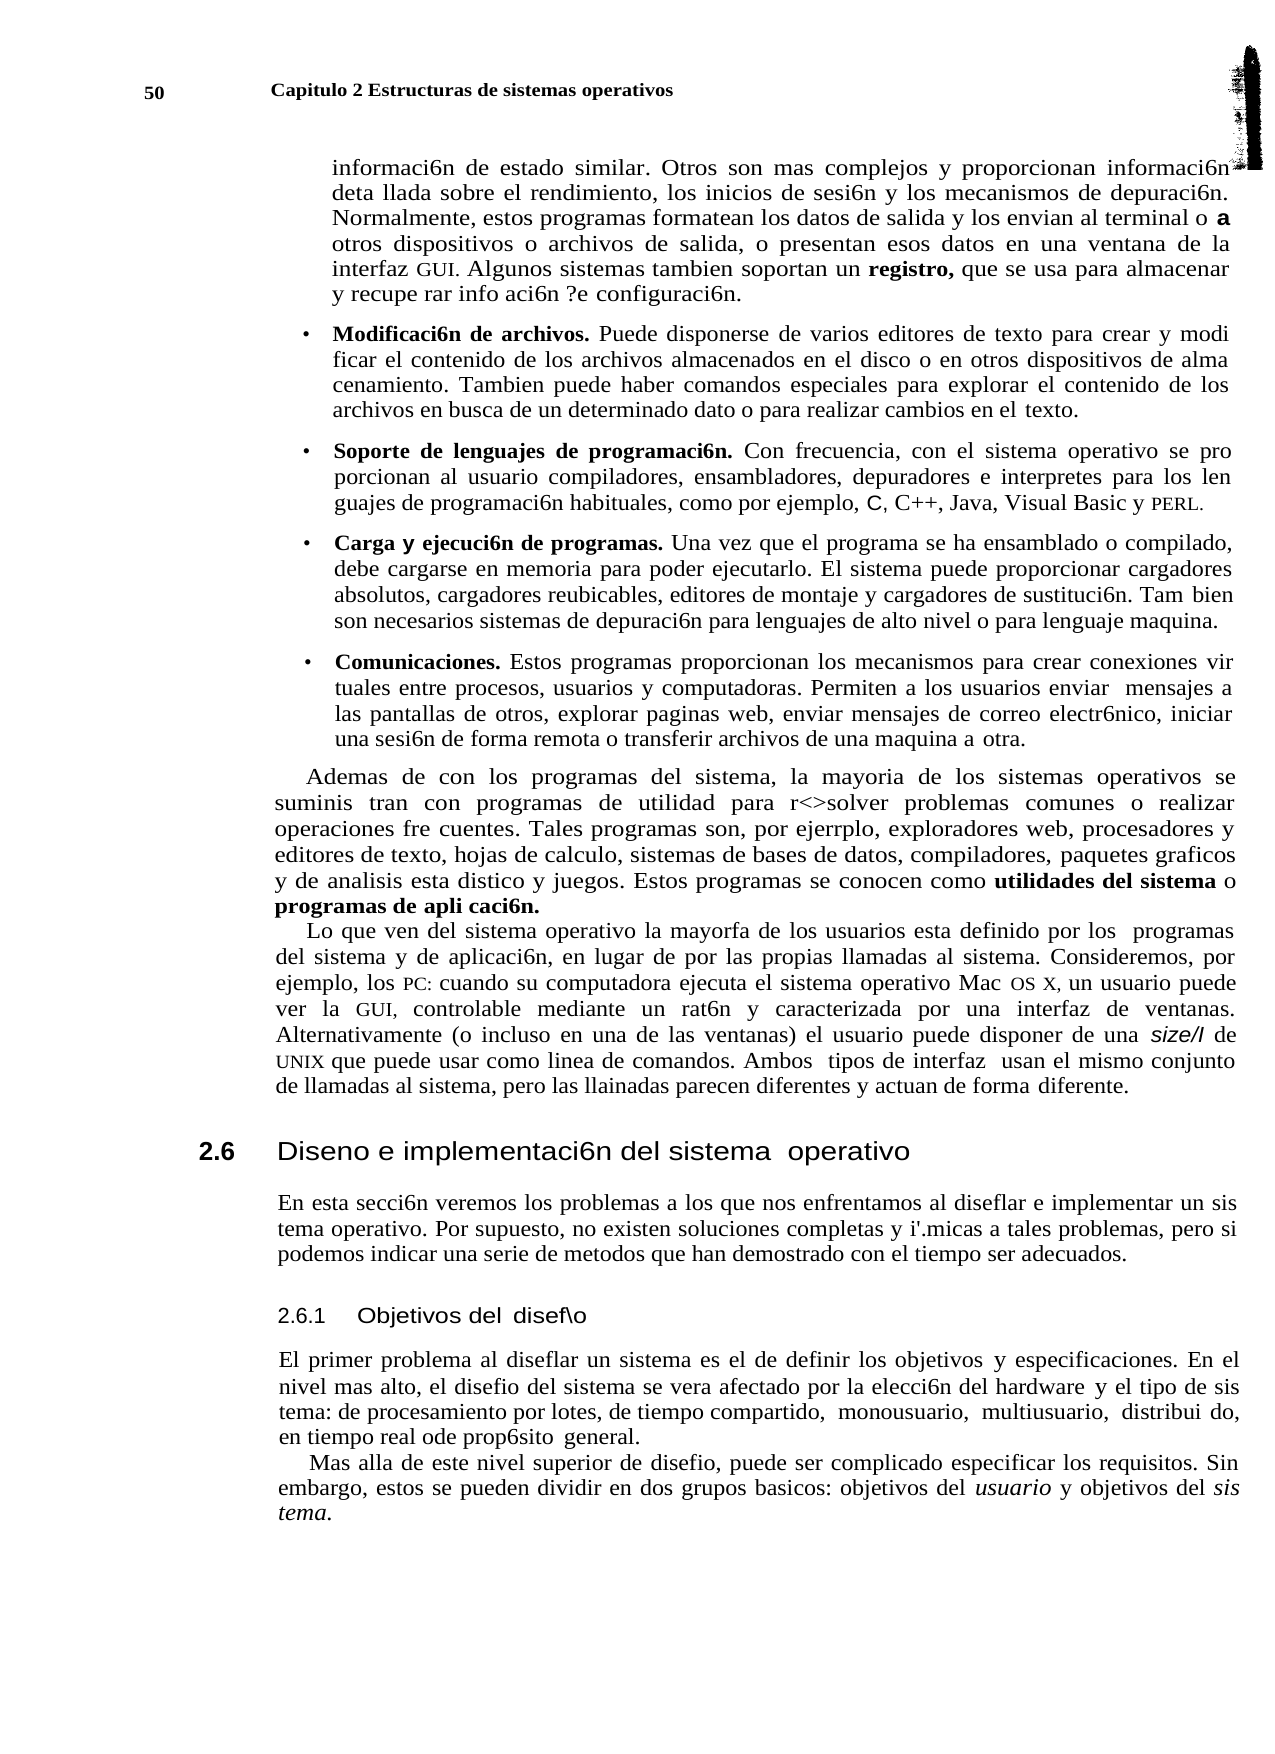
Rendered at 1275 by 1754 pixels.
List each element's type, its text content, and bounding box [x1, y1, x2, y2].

subtitle Diseno e implementaci6n del sistema operativo [199, 1136, 1275, 1166]
picture [1228, 45, 1263, 79]
text Ademas de con los programas del sistema, la mayoria de los sistemas operativos se suminis­ tran con programas de utilidad para r<>solver problemas comunes o realizar operaciones fre­ cuentes. Tales programas son, por ejerrplo, exploradores web, procesadores y editores de texto, hojas de calculo, sistemas de bases de datos, compiladores, paquetes graficos y de analisis esta­ distico y juegos. Estos programas se conocen como utilidades del sistema o programas de apli­ caci6n. [274, 764, 1236, 918]
text informaci6n de estado similar. Otros son mas complejos y proporcionan informaci6n deta­ llada sobre el rendimiento, los inicios de sesi6n y los mecanismos de depuraci6n. Normalmente, estos programas formatean los datos de salida y los envian al terminal o a otros dispositivos o archivos de salida, o presentan esos datos en una ventana de la interfaz GUI. Algunos sistemas tambien soportan un registro, que se usa para almacenar y recupe­ rar info aci6n ?e configuraci6n. [332, 155, 1230, 307]
text Mas alla de este nivel superior de disefio, puede ser complicado especificar los requisitos. Sin embargo, estos se pueden dividir en dos grupos basicos: objetivos del usuario y objetivos del sis­ tema. [278, 1451, 1240, 1526]
list Modificaci6n de archivos. Puede disponerse de varios editores de texto para crear y modi­ ficar el contenido de los archivos almacenados en el disco o en otros dispositivos de alma­ cenamiento. Tambien puede haber comandos especiales para explorar el contenido de los archivos en busca de un determinado dato o para realizar cambios en el texto. [302, 321, 1231, 423]
picture [1228, 103, 1263, 170]
list Carga y ejecuci6n de programas. Una vez que el programa se ha ensamblado o compilado, debe cargarse en memoria para poder ejecutarlo. El sistema puede proporcionar cargadores absolutos, cargadores reubicables, editores de montaje y cargadores de sustituci6n. Tam­ bien son necesarios sistemas de depuraci6n para lenguajes de alto nivel o para lenguaje maquina. [303, 530, 1233, 633]
list Comunicaciones. Estos programas proporcionan los mecanismos para crear conexiones vir­ tuales entre procesos, usuarios y computadoras. Permiten a los usuarios enviar mensajes a las pantallas de otros, explorar paginas web, enviar mensajes de correo electr6nico, iniciar una sesi6n de forma remota o transferir archivos de una maquina a otra. [304, 649, 1234, 752]
text 50 Capitulo 2 Estructuras de sistemas operativos [144, 79, 1275, 103]
text Lo que ven del sistema operativo la mayorfa de los usuarios esta definido por los programas del sistema y de aplicaci6n, en lugar de por las propias llamadas al sistema. Consideremos, por ejemplo, los PC: cuando su computadora ejecuta el sistema operativo Mac OS X, un usuario puede ver la GUI, controlable mediante un rat6n y caracterizada por una interfaz de ventanas. Alternativamente (o incluso en una de las ventanas) el usuario puede disponer de una size/I de UNIX que puede usar como linea de comandos. Ambos tipos de interfaz usan el mismo conjunto de llamadas al sistema, pero las llainadas parecen diferentes y actuan de forma diferente. [275, 918, 1237, 1099]
list Soporte de lenguajes de programaci6n. Con frecuencia, con el sistema operativo se pro­ porcionan al usuario compiladores, ensambladores, depuradores e interpretes para los len­ guajes de programaci6n habituales, como por ejemplo, C, C++, Java, Visual Basic y PERL. [302, 438, 1232, 515]
text En esta secci6n veremos los problemas a los que nos enfrentamos al diseflar e implementar un sis­ tema operativo. Por supuesto, no existen soluciones completas y i'.micas a tales problemas, pero si podemos indicar una serie de metodos que han demostrado con el tiempo ser adecuados. [277, 1189, 1239, 1267]
list Objetivos del disef\o [277, 1303, 1275, 1328]
text El primer problema al diseflar un sistema es el de definir los objetivos y especificaciones. En el nivel mas alto, el disefio del sistema se vera afectado por la elecci6n del hardware y el tipo de sis­ tema: de procesamiento por lotes, de tiempo compartido, monousuario, multiusuario, distribui­ do, en tiempo real ode prop6sito general. [278, 1347, 1240, 1449]
